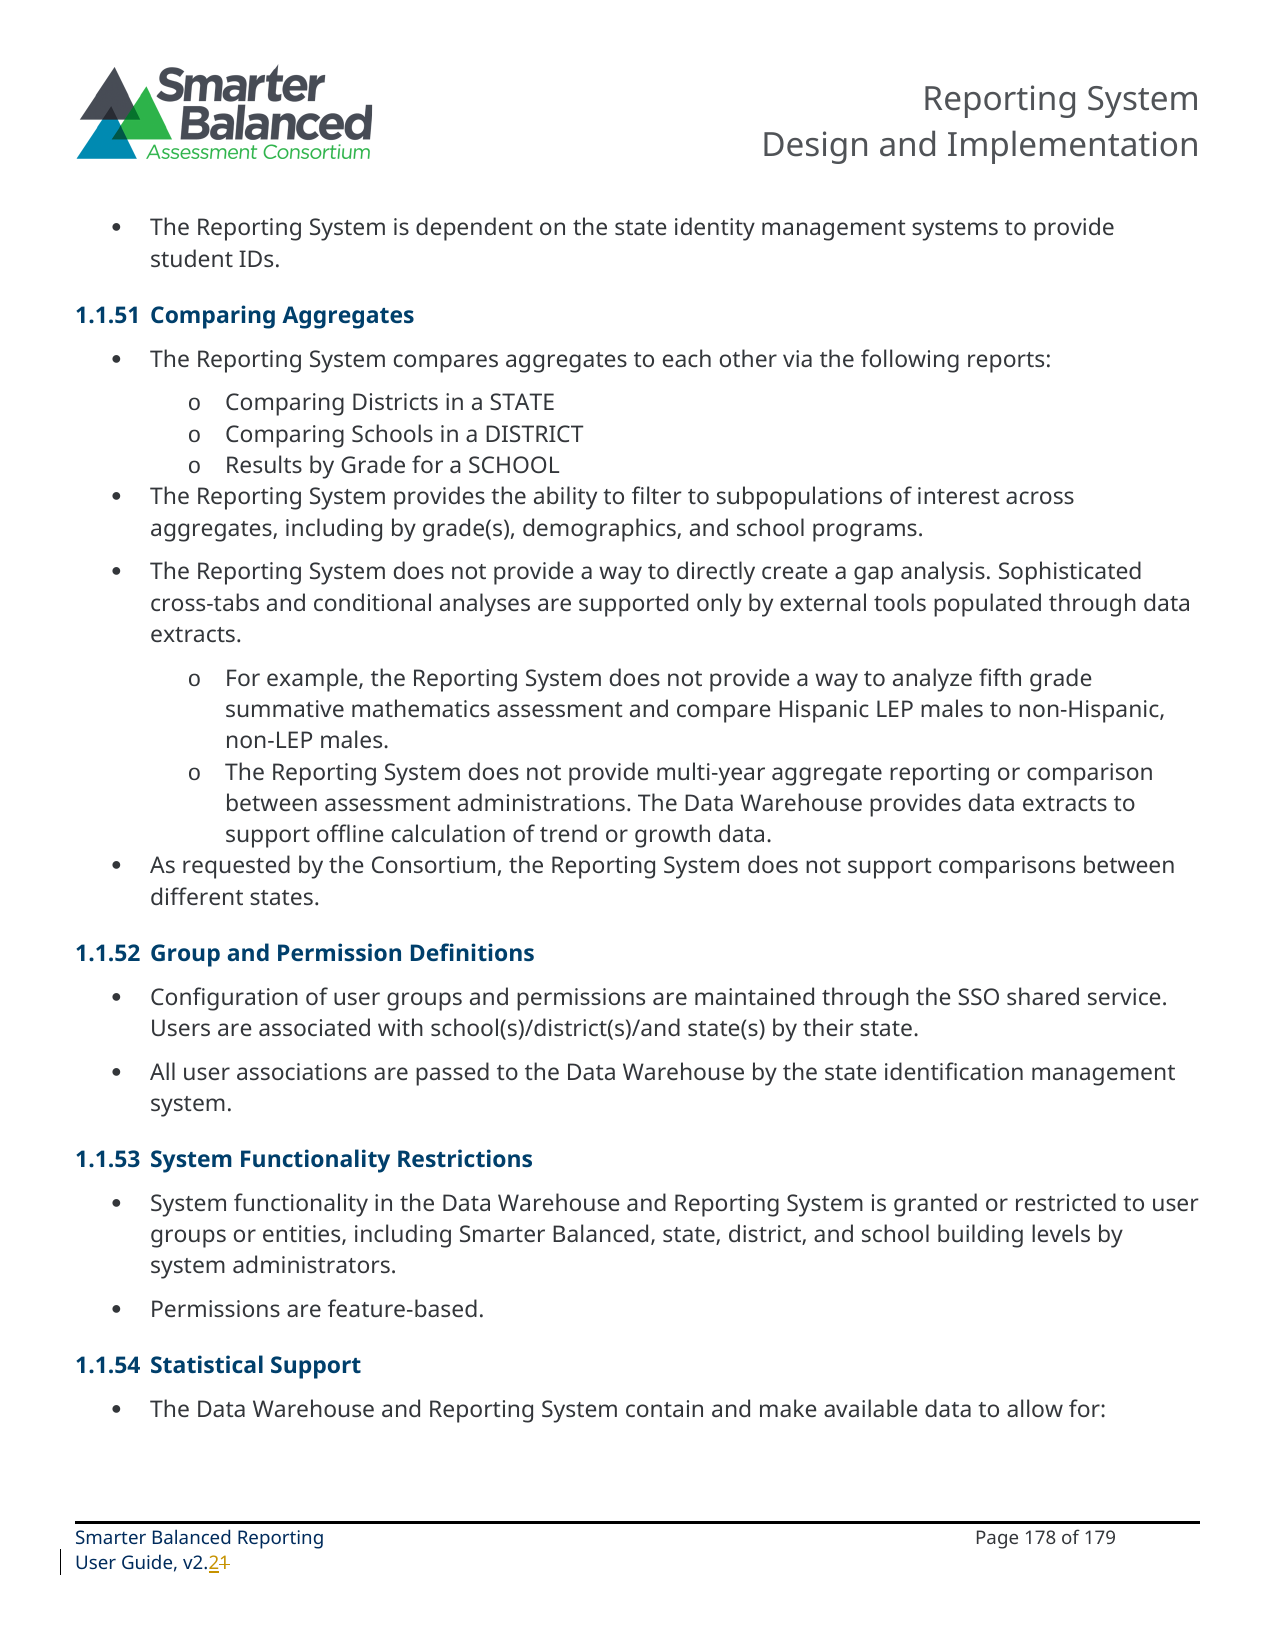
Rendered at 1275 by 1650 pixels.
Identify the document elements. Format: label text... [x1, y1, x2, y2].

subtitle Comparing Aggregates [75, 299, 1200, 330]
list For example, the Reporting System does not provide a way to analyze fifth grade summative mathematics assessment and compare Hispanic LEP males to non-Hispanic, non-LEP males. [187, 662, 1200, 755]
list Permissions are feature-based. [112, 1293, 1200, 1324]
list The Reporting System provides the ability to filter to subpopulations of interest across aggregates, including by grade(s), demographics, and school programs. [112, 480, 1200, 543]
list Comparing Schools in a DISTRICT [187, 418, 1200, 449]
picture [76, 64, 373, 159]
list Comparing Districts in a STATE [187, 386, 1200, 418]
list As requested by the Consortium, the Reporting System does not support comparisons between different states. [112, 849, 1200, 912]
list The Reporting System compares aggregates to each other via the following reports: [112, 342, 1200, 374]
list The Reporting System does not provide multi-year aggregate reporting or comparison between assessment administrations. The Data Warehouse provides data extracts to support offline calculation of trend or growth data. [187, 755, 1200, 849]
subtitle Statistical Support [75, 1349, 1200, 1381]
list The Reporting System is dependent on the state identity management systems to provide student IDs. [112, 211, 1200, 274]
list All user associations are passed to the Data Warehouse by the state identification management system. [112, 1056, 1200, 1118]
list The Data Warehouse and Reporting System contain and make available data to allow for: [112, 1393, 1200, 1424]
list Results by Grade for a SCHOOL [187, 449, 1200, 480]
list Configuration of user groups and permissions are maintained through the SSO shared service. Users are associated with school(s)/district(s)/and state(s) by their state. [112, 981, 1200, 1043]
subtitle System Functionality Restrictions [75, 1143, 1200, 1174]
list The Reporting System does not provide a way to directly create a gap analysis. Sophisticated cross-tabs and conditional analyses are supported only by external tools populated through data extracts. [112, 555, 1200, 649]
list System functionality in the Data Warehouse and Reporting System is granted or restricted to user groups or entities, including Smarter Balanced, state, district, and school building levels by system administrators. [112, 1187, 1200, 1281]
subtitle Group and Permission Definitions [75, 937, 1200, 968]
